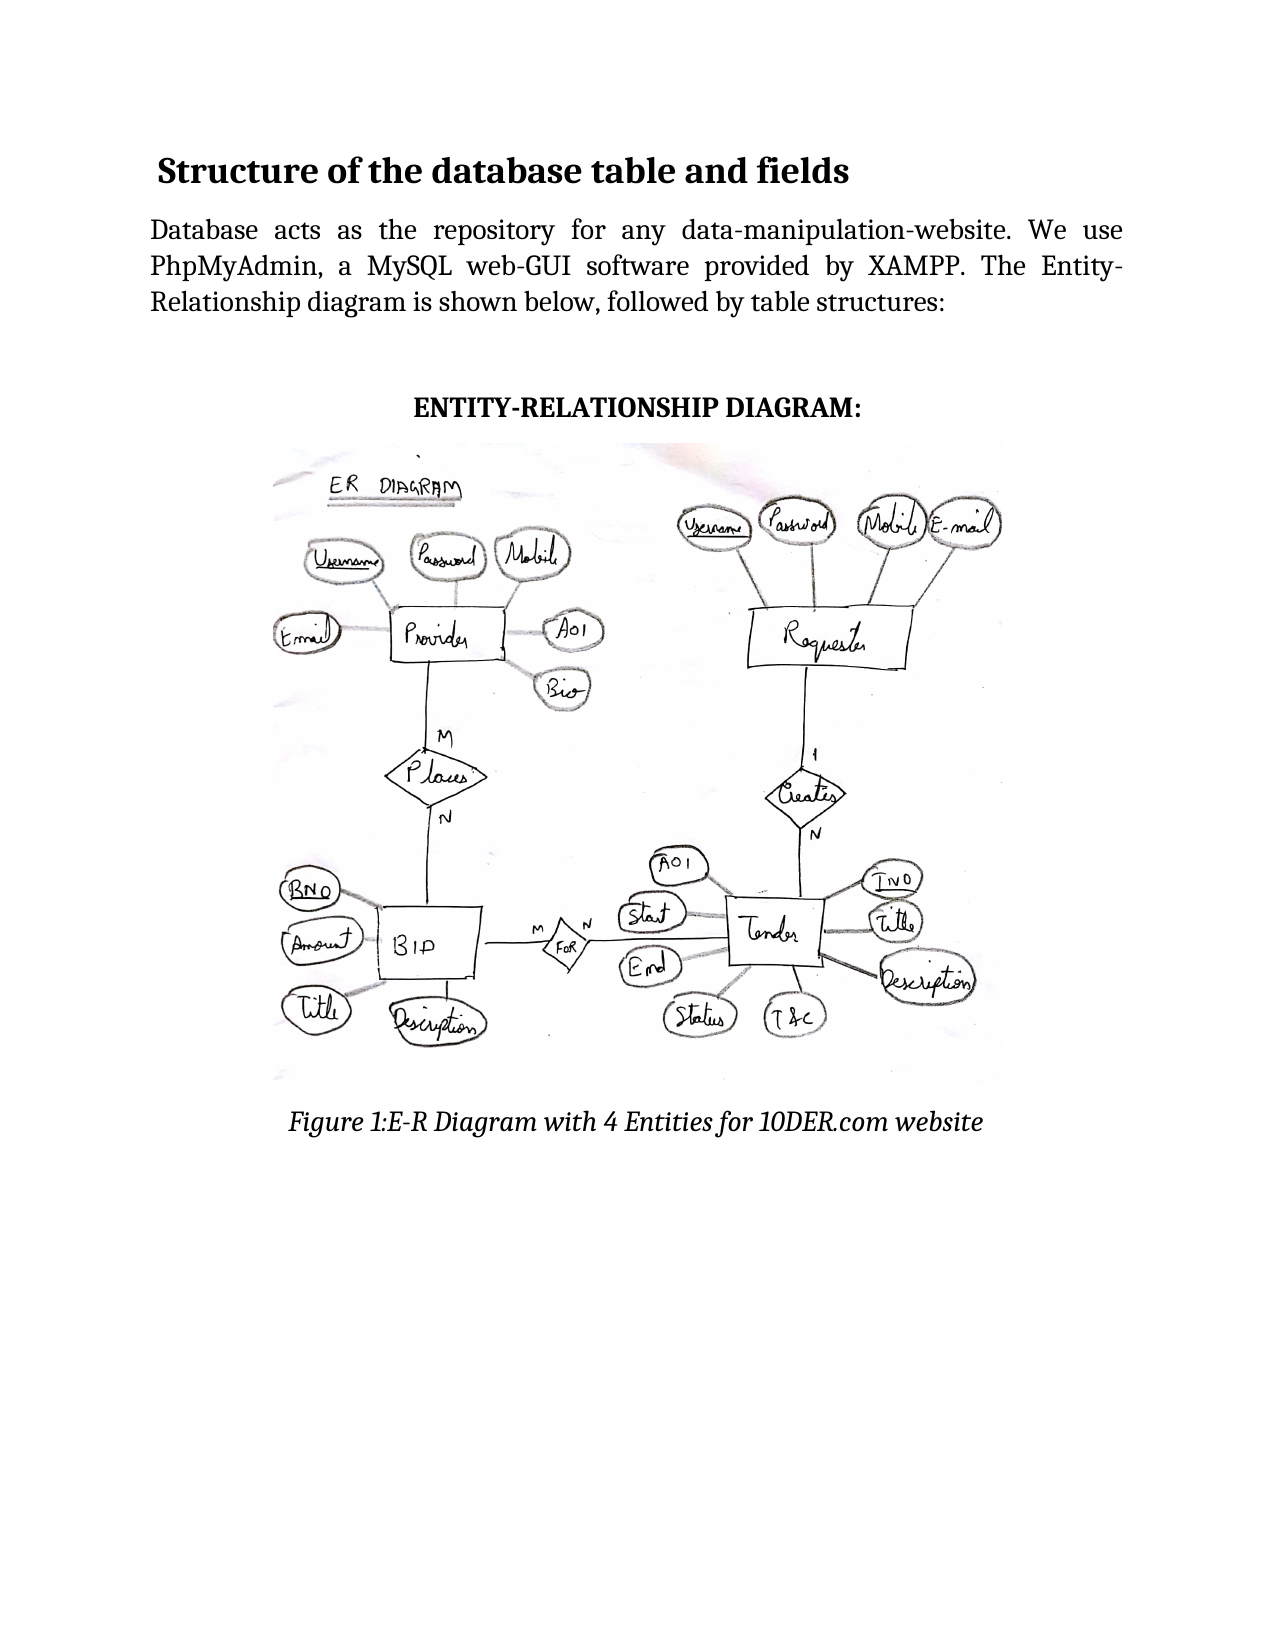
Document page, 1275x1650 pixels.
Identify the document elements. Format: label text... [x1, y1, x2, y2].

text Database acts as the repository for any data-manipulation-website. We use PhpMyAdmin, a MySQL web-GUI software provided by XAMPP. The Entity-Relationship diagram is shown below, followed by table structures: [150, 213, 1125, 319]
text Figure 1:E-R Diagram with 4 Entities for 10DER.com website [150, 1105, 1125, 1139]
text Structure of the database table and fields [150, 150, 1125, 193]
picture [273, 443, 1002, 1087]
text ENTITY-RELATIONSHIP DIAGRAM: [150, 391, 1125, 425]
